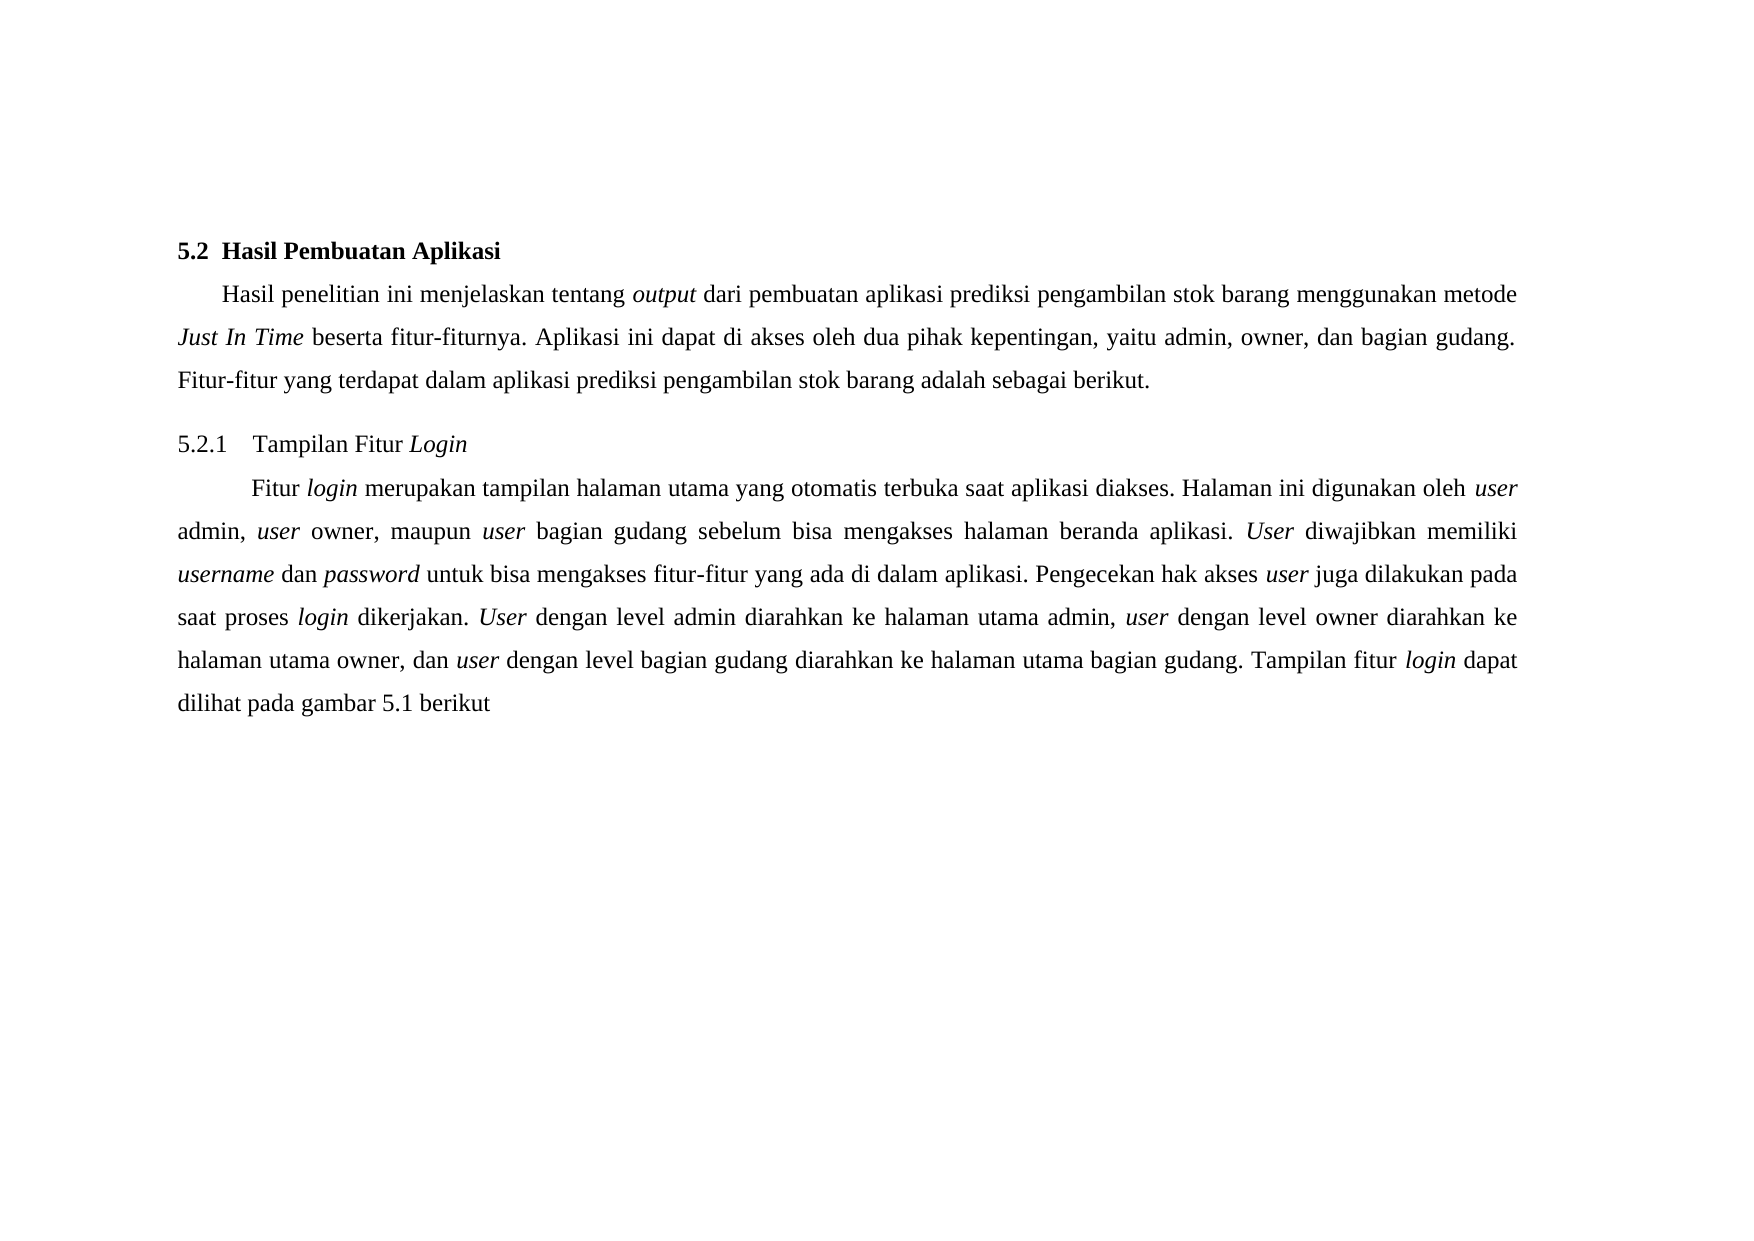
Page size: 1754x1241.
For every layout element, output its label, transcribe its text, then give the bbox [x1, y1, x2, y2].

text Fitur login merupakan tampilan halaman utama yang otomatis terbuka saat aplikasi diakses. Halaman ini digunakan oleh user admin, user owner, maupun user bagian gudang sebelum bisa mengakses halaman beranda aplikasi. User diwajibkan memiliki username dan password untuk bisa mengakses fitur-fitur yang ada di dalam aplikasi. Pengecekan hak akses user juga dilakukan pada saat proses login dikerjakan. User dengan level admin diarahkan ke halaman utama admin, user dengan level owner diarahkan ke halaman utama owner, dan user dengan level bagian gudang diarahkan ke halaman utama bagian gudang. Tampilan fitur login dapat dilihat pada gambar 5.1 berikut [177, 473, 1518, 717]
subtitle Tampilan Fitur Login [177, 429, 1518, 458]
text Hasil penelitian ini menjelaskan tentang output dari pembuatan aplikasi prediksi pengambilan stok barang menggunakan metode Just In Time beserta fitur-fiturnya. Aplikasi ini dapat di akses oleh dua pihak kepentingan, yaitu admin, owner, dan bagian gudang. Fitur-fitur yang terdapat dalam aplikasi prediksi pengambilan stok barang adalah sebagai berikut. [177, 279, 1518, 394]
subtitle Hasil Pembuatan Aplikasi [177, 236, 1518, 265]
